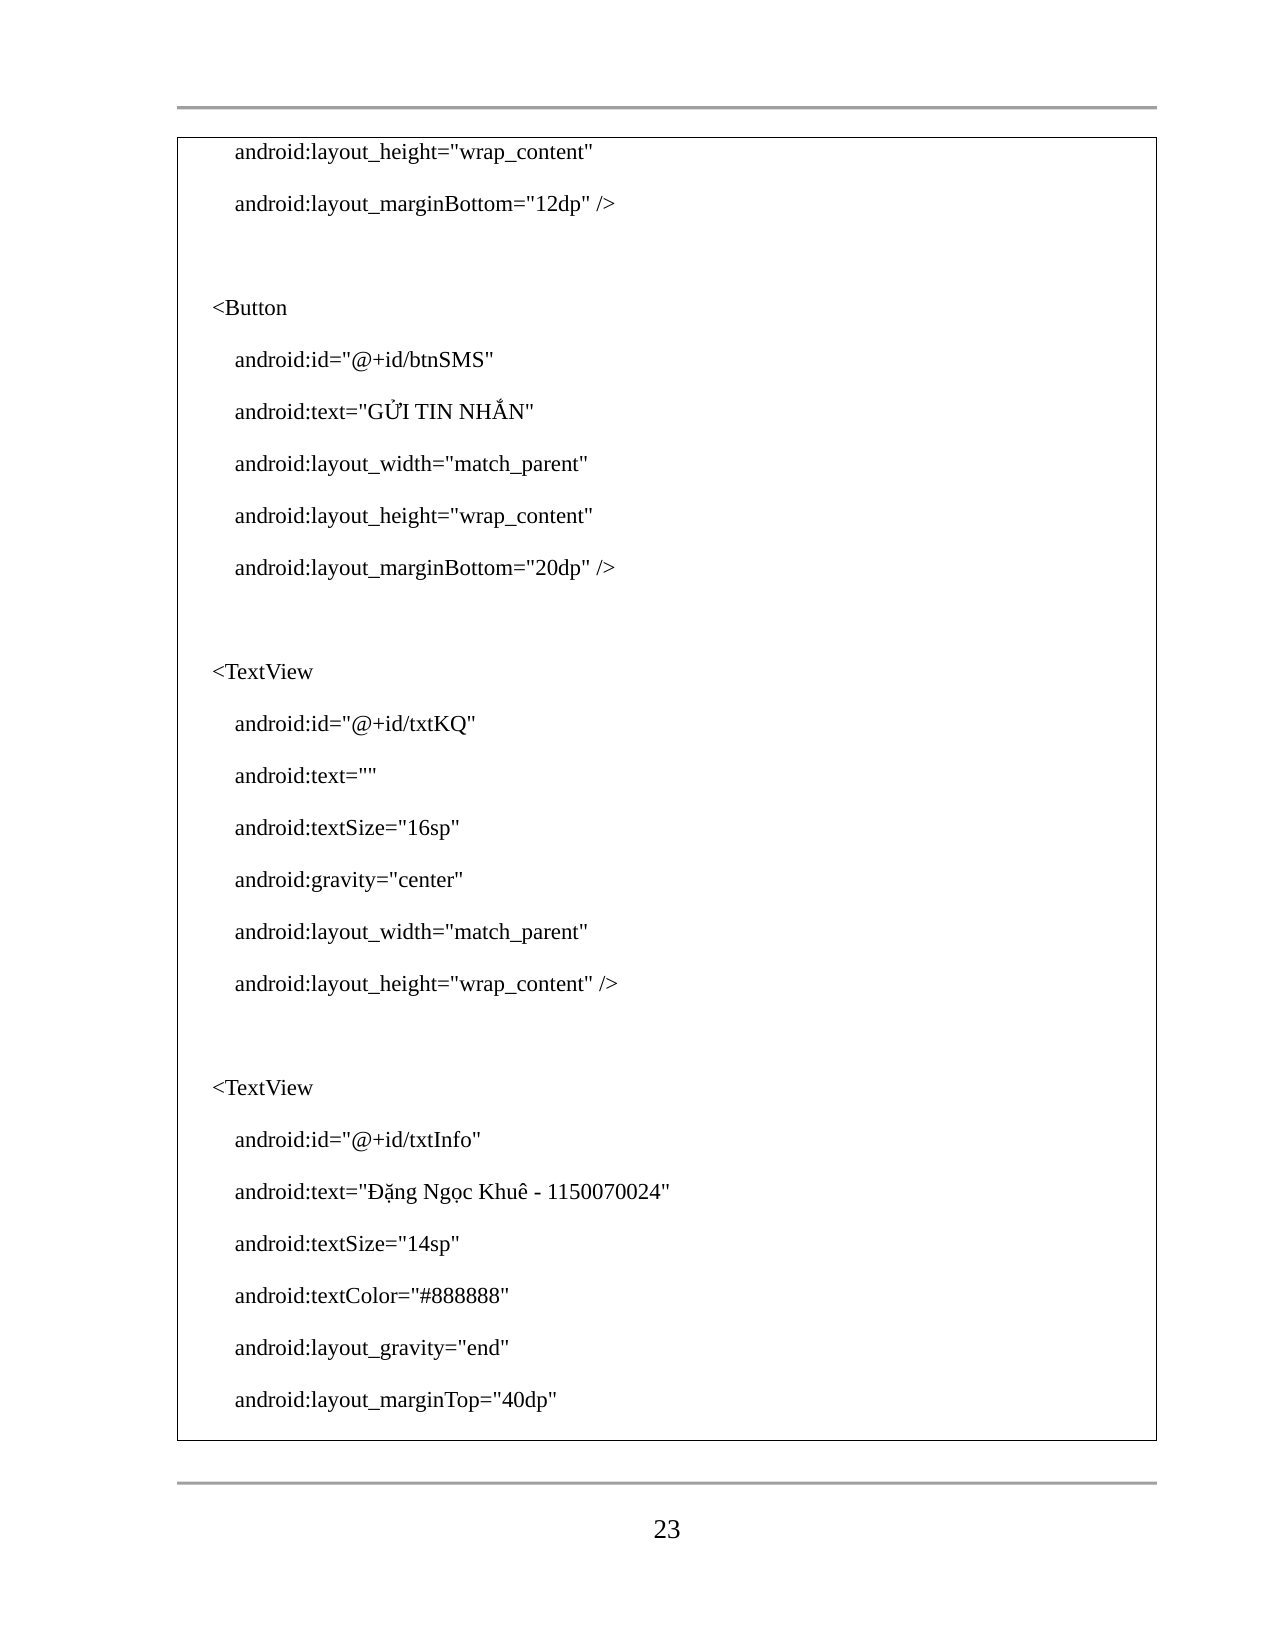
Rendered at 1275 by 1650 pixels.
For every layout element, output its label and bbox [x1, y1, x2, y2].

table_header [178, 138, 1156, 1440]
